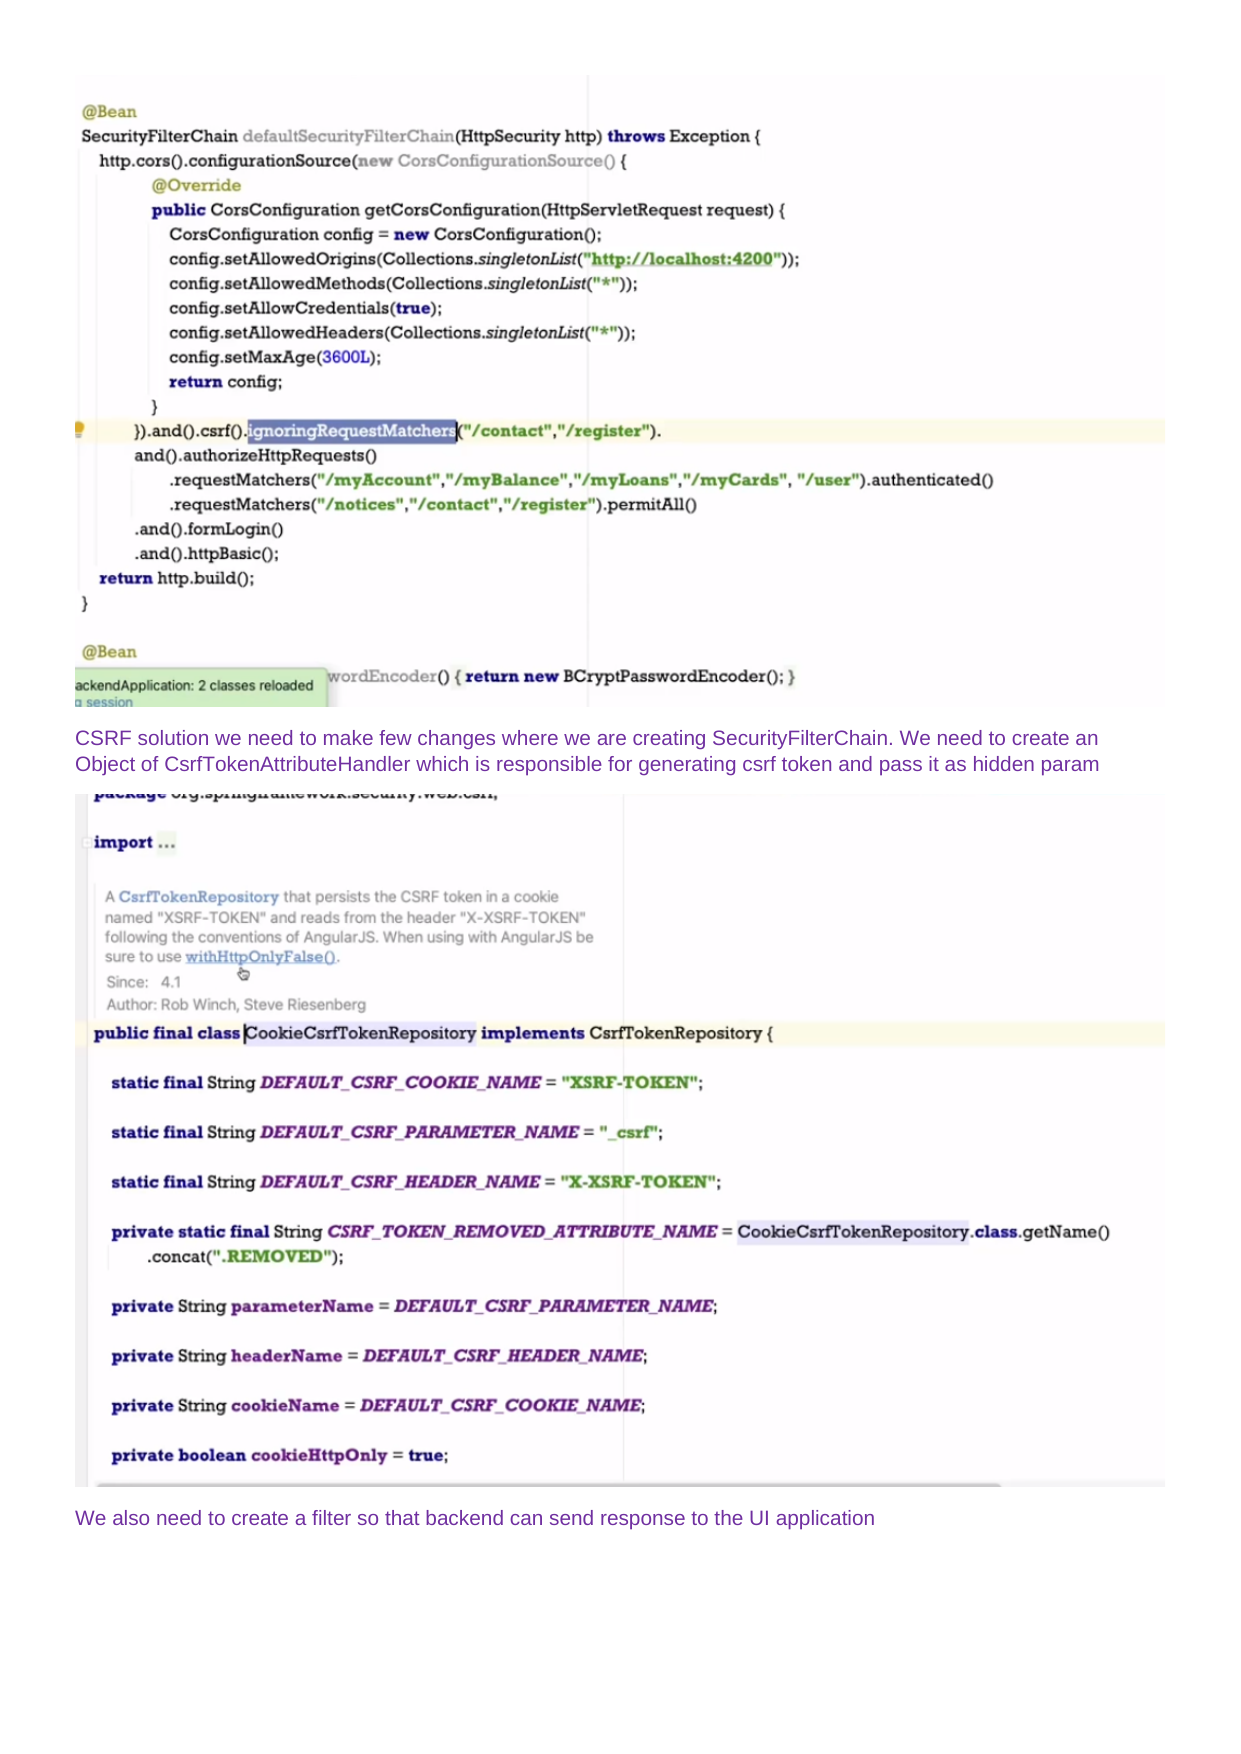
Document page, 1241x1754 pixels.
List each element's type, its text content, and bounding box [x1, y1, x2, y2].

text We also need to create a filter so that backend can send response to the UI application [75, 1506, 1165, 1530]
picture [75, 75, 1166, 707]
text CSRF solution we need to make few changes where we are creating SecurityFilterChain. We need to create an Object of CsrfTokenAttributeHandler which is responsible for generating csrf token and pass it as hidden param [75, 726, 1165, 776]
picture [75, 794, 1166, 1487]
